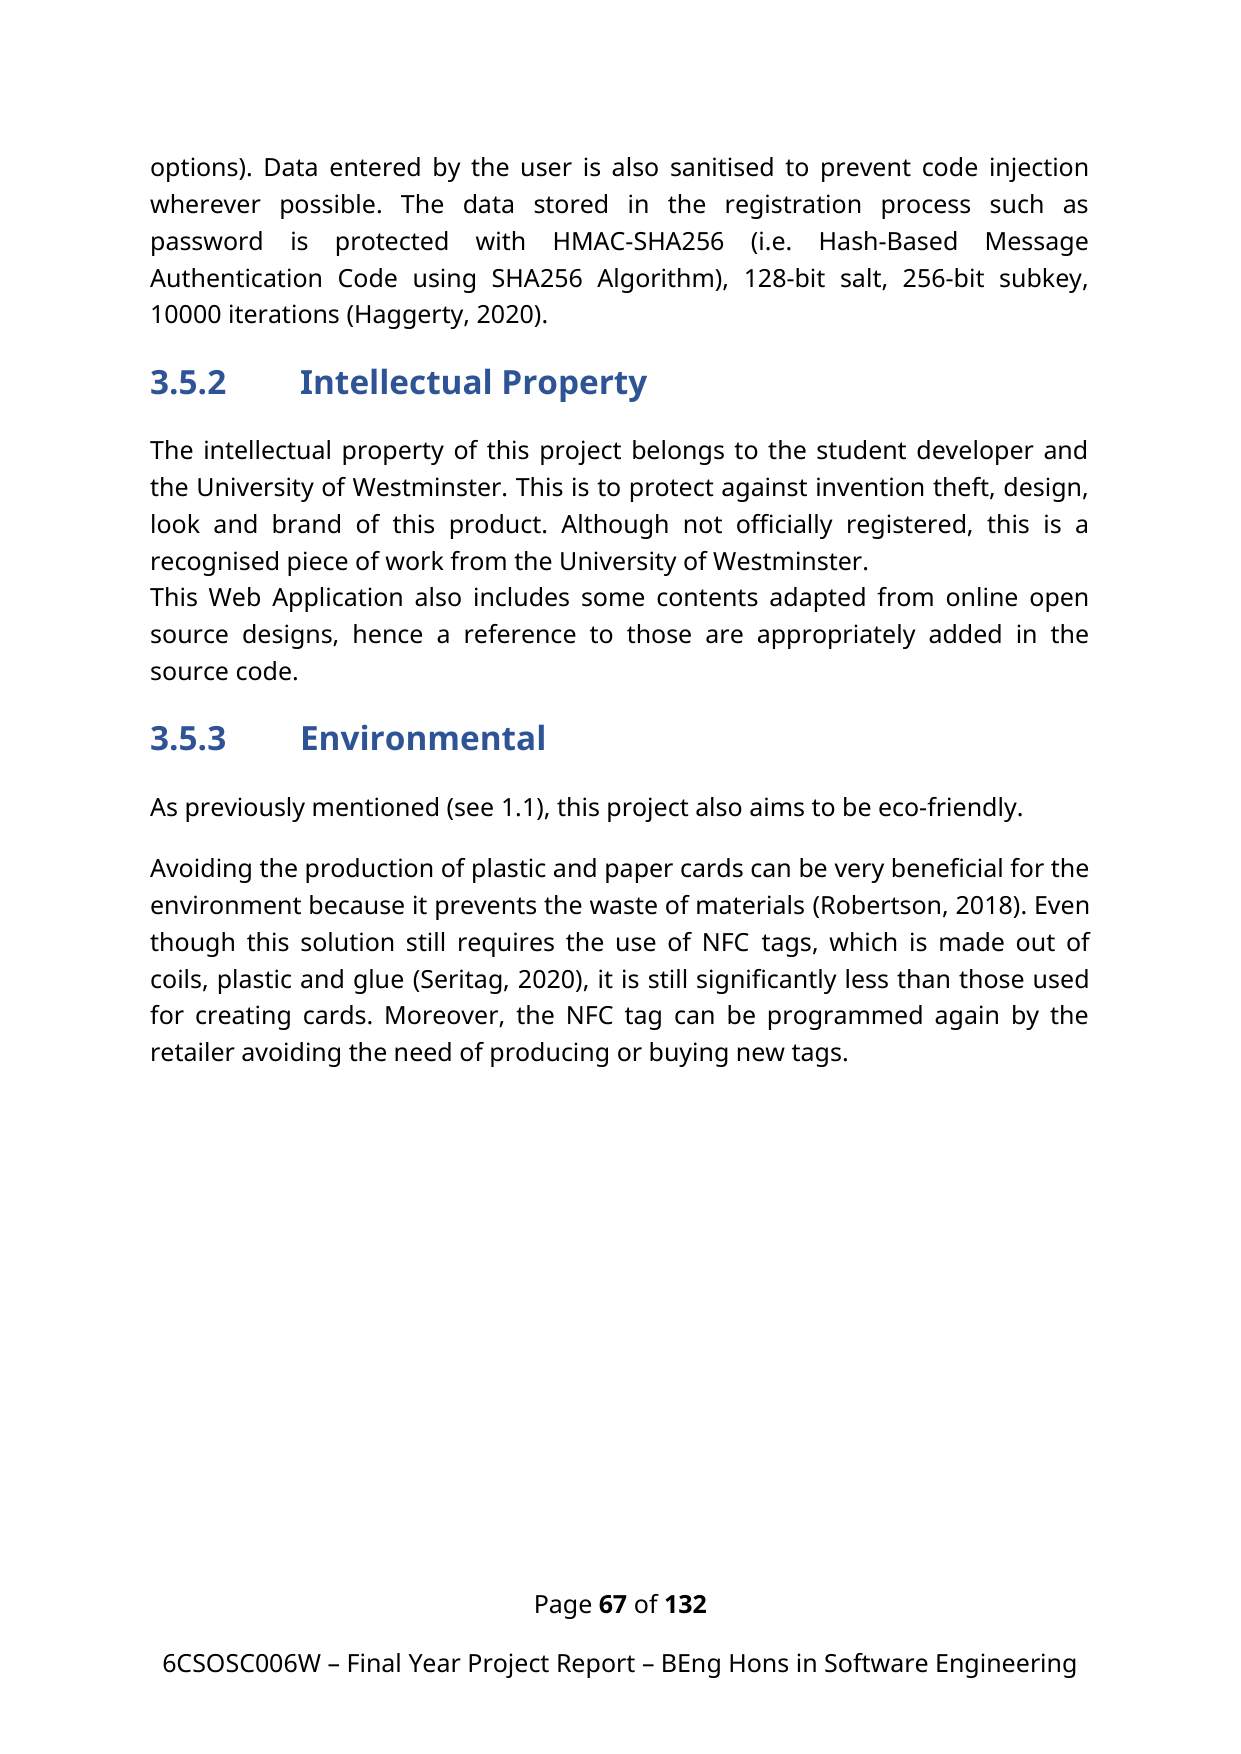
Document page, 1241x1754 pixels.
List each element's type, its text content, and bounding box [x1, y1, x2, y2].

subtitle Environmental [150, 715, 1090, 761]
text Avoiding the production of plastic and paper cards can be very beneficial for the environment because it prevents the waste of materials. Even though this solution still requires the use of NFC tags, which is made out of coils, plastic and glue , it is still significantly less than those used for creating cards. Moreover, the NFC tag can be programmed again by the retailer avoiding the need of producing or buying new tags. [150, 851, 1090, 1069]
text This Web Application also includes some contents adapted from online open source designs, hence a reference to those are appropriately added in the source code. [150, 580, 1090, 687]
subtitle Intellectual Property [150, 359, 1090, 404]
text The intellectual property of this project belongs to the student developer and the University of Westminster. This is to protect against invention theft, design, look and brand of this product. Although not officially registered, this is a recognised piece of work from the University of Westminster. [150, 433, 1090, 577]
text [150, 150, 1090, 331]
text As previously mentioned (see 1.1), this project also aims to be eco-friendly. [150, 789, 1090, 823]
